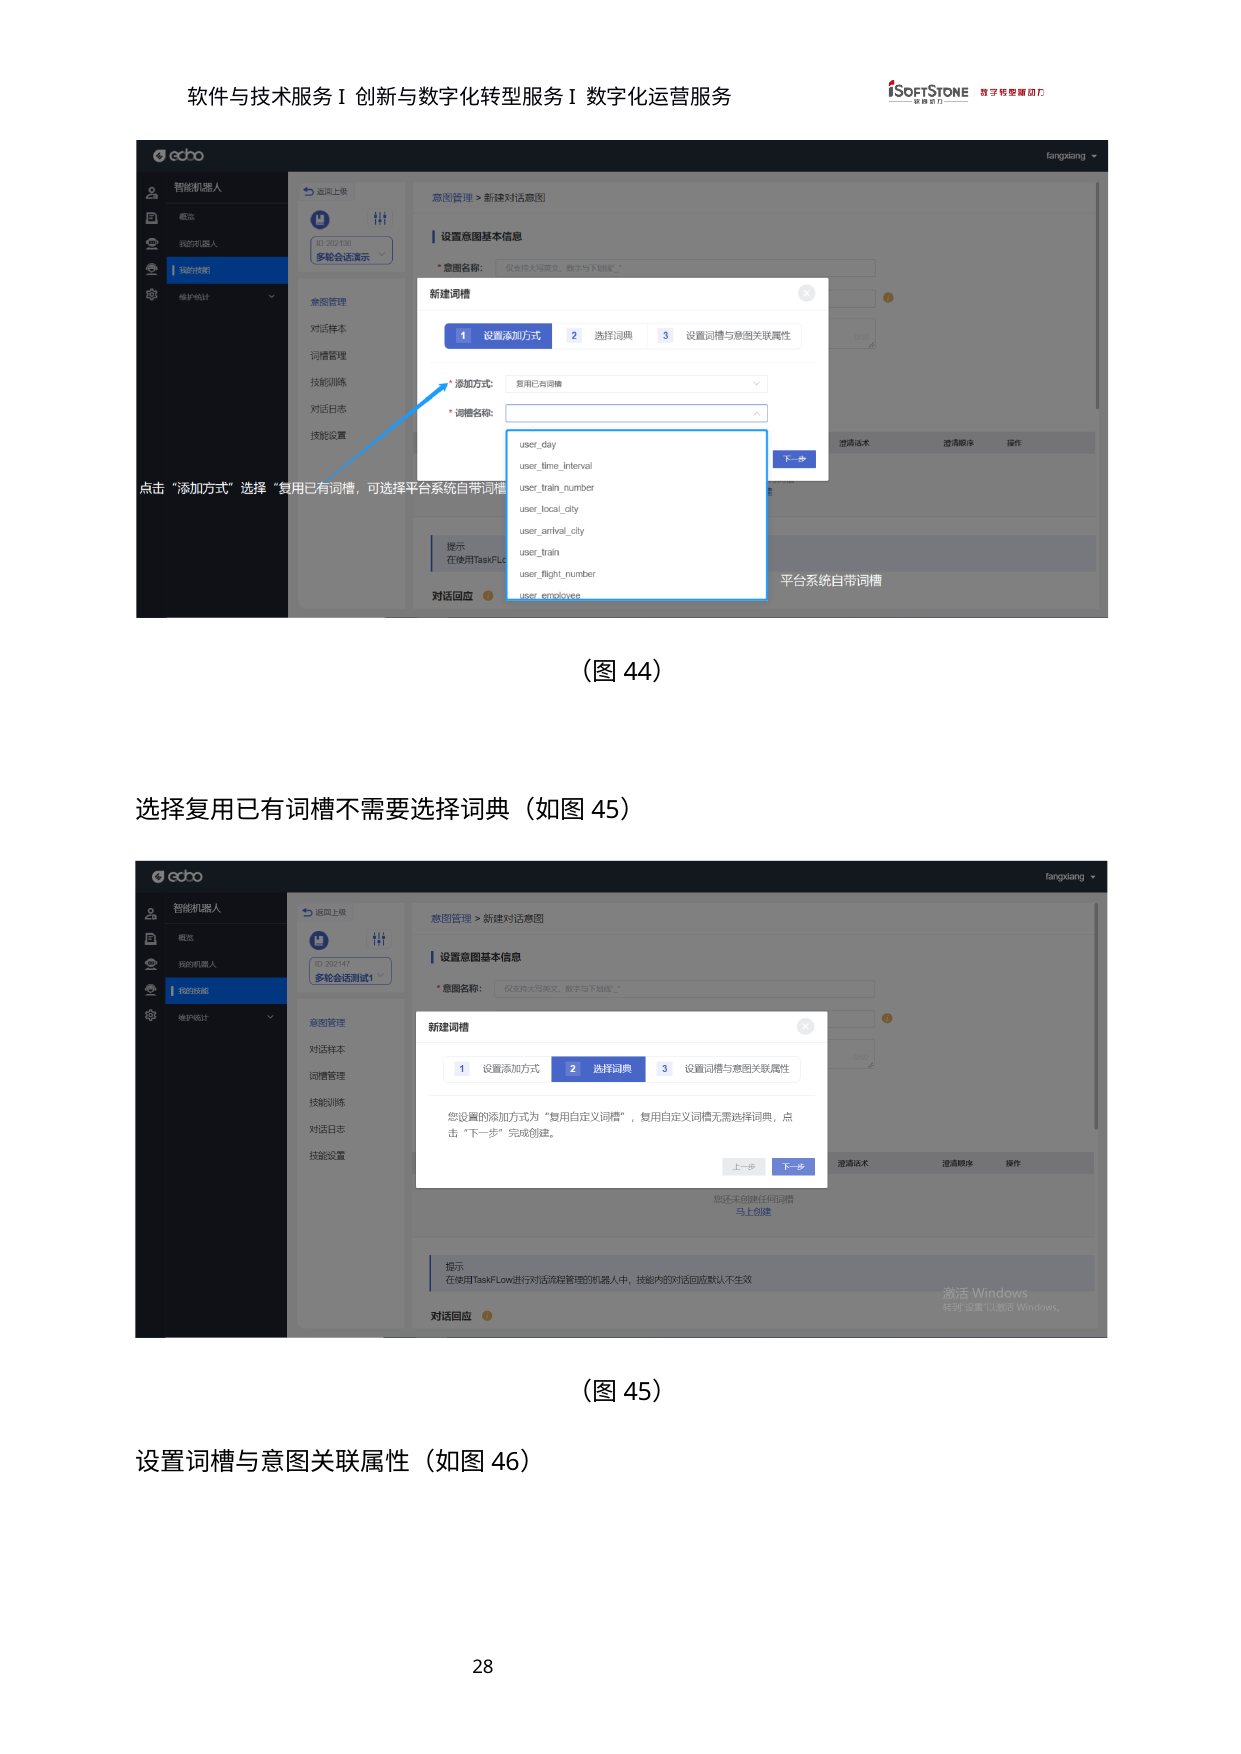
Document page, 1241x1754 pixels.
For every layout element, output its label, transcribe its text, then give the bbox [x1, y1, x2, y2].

picture [135, 860, 1108, 1338]
picture [136, 140, 1109, 618]
picture [888, 80, 1044, 104]
text 选择复用已有词槽不需要选择词典（如图 45） [135, 790, 1109, 826]
text （图 44） [135, 651, 1109, 688]
text （图 45） [135, 1372, 1109, 1408]
text 设置词槽与意图关联属性（如图 46） [135, 1442, 1109, 1478]
